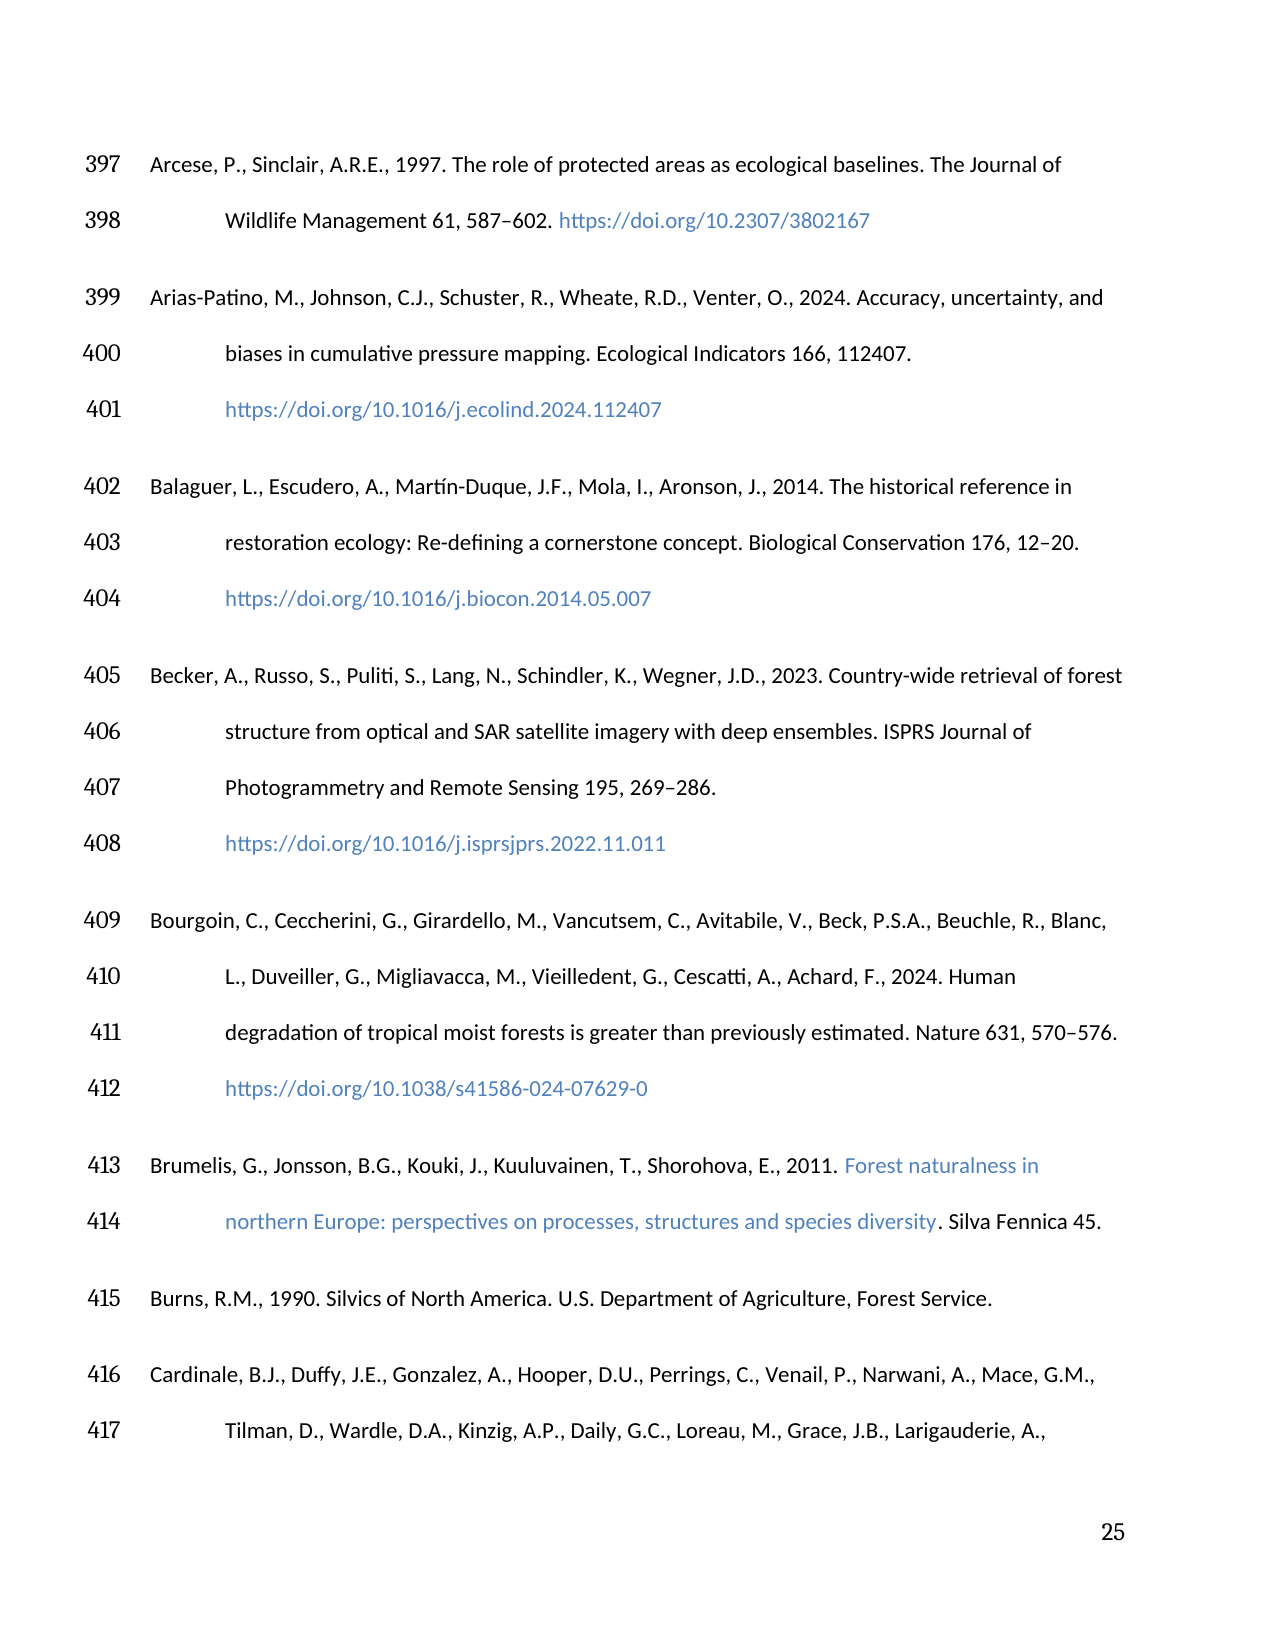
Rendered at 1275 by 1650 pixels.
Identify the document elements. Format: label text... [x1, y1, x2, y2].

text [150, 1361, 1125, 1445]
text Bourgoin, C., Ceccherini, G., Girardello, M., Vancutsem, C., Avitabile, V., Beck, P.S.A., Beuchle, R., Blanc, L., Duveiller, G., Migliavacca, M., Vieilledent, G., Cescatti, A., Achard, F., 2024. Human degradation of tropical moist forests is greater than previously estimated. Nature 631, 570–576. https://doi.org/10.1038/s41586-024-07629-0 [150, 906, 1125, 1102]
text Balaguer, L., Escudero, A., Martín-Duque, J.F., Mola, I., Aronson, J., 2014. The historical reference in restoration ecology: Re-defining a cornerstone concept. Biological Conservation 176, 12–20. https://doi.org/10.1016/j.biocon.2014.05.007 [150, 472, 1125, 612]
text Arias-Patino, M., Johnson, C.J., Schuster, R., Wheate, R.D., Venter, O., 2024. Accuracy, uncertainty, and biases in cumulative pressure mapping. Ecological Indicators 166, 112407. https://doi.org/10.1016/j.ecolind.2024.112407 [150, 283, 1125, 423]
text Brumelis, G., Jonsson, B.G., Kouki, J., Kuuluvainen, T., Shorohova, E., 2011. Forest naturalness in northern Europe: perspectives on processes, structures and species diversity. Silva Fennica 45. [150, 1151, 1125, 1235]
text Arcese, P., Sinclair, A.R.E., 1997. The role of protected areas as ecological baselines. The Journal of Wildlife Management 61, 587–602. https://doi.org/10.2307/3802167 [150, 150, 1125, 234]
text Becker, A., Russo, S., Puliti, S., Lang, N., Schindler, K., Wegner, J.D., 2023. Country-wide retrieval of forest structure from optical and SAR satellite imagery with deep ensembles. ISPRS Journal of Photogrammetry and Remote Sensing 195, 269–286. https://doi.org/10.1016/j.isprsjprs.2022.11.011 [150, 661, 1125, 857]
text Burns, R.M., 1990. Silvics of North America. U.S. Department of Agriculture, Forest Service. [150, 1284, 1125, 1312]
